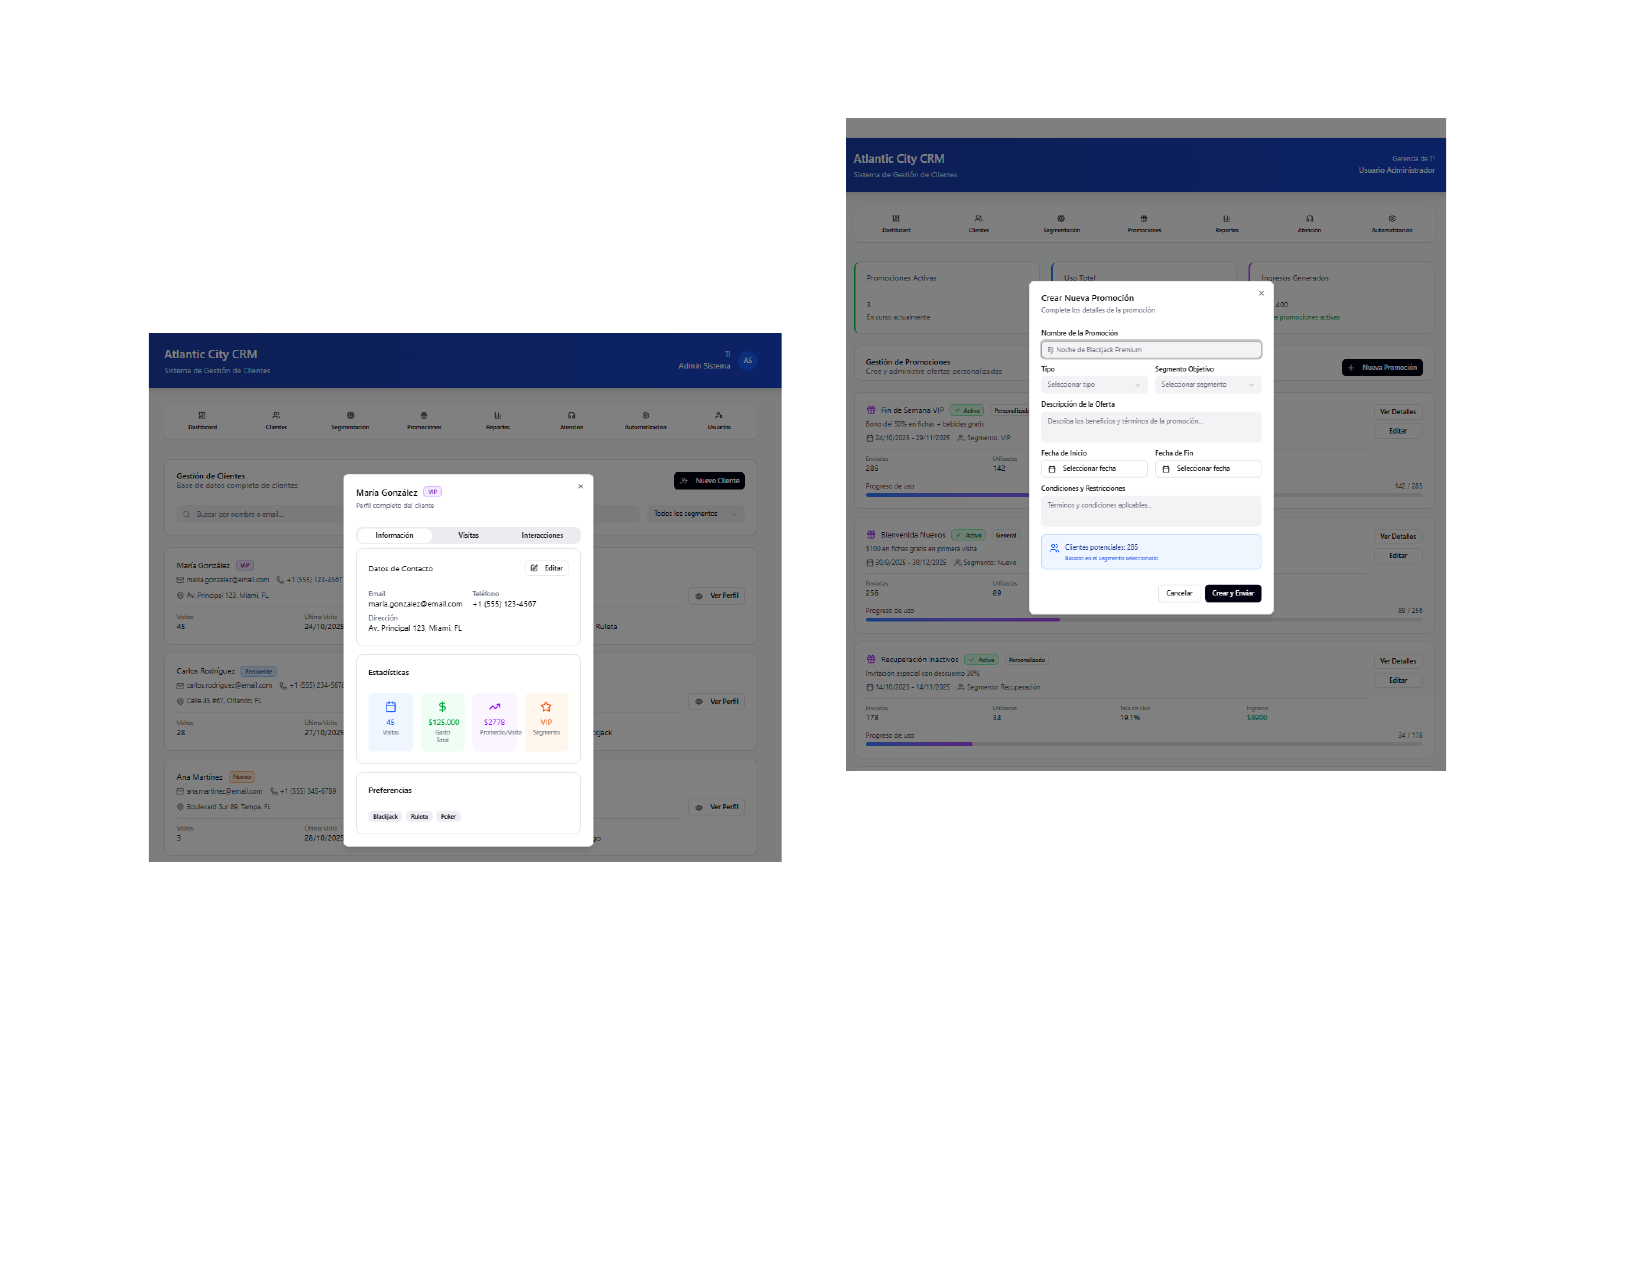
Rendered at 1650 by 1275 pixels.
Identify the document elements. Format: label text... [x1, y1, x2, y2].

picture [148, 333, 782, 862]
table_header RF2-I4 RF4-I5 [835, 119, 1512, 1106]
picture [846, 118, 1447, 771]
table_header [138, 119, 835, 1106]
